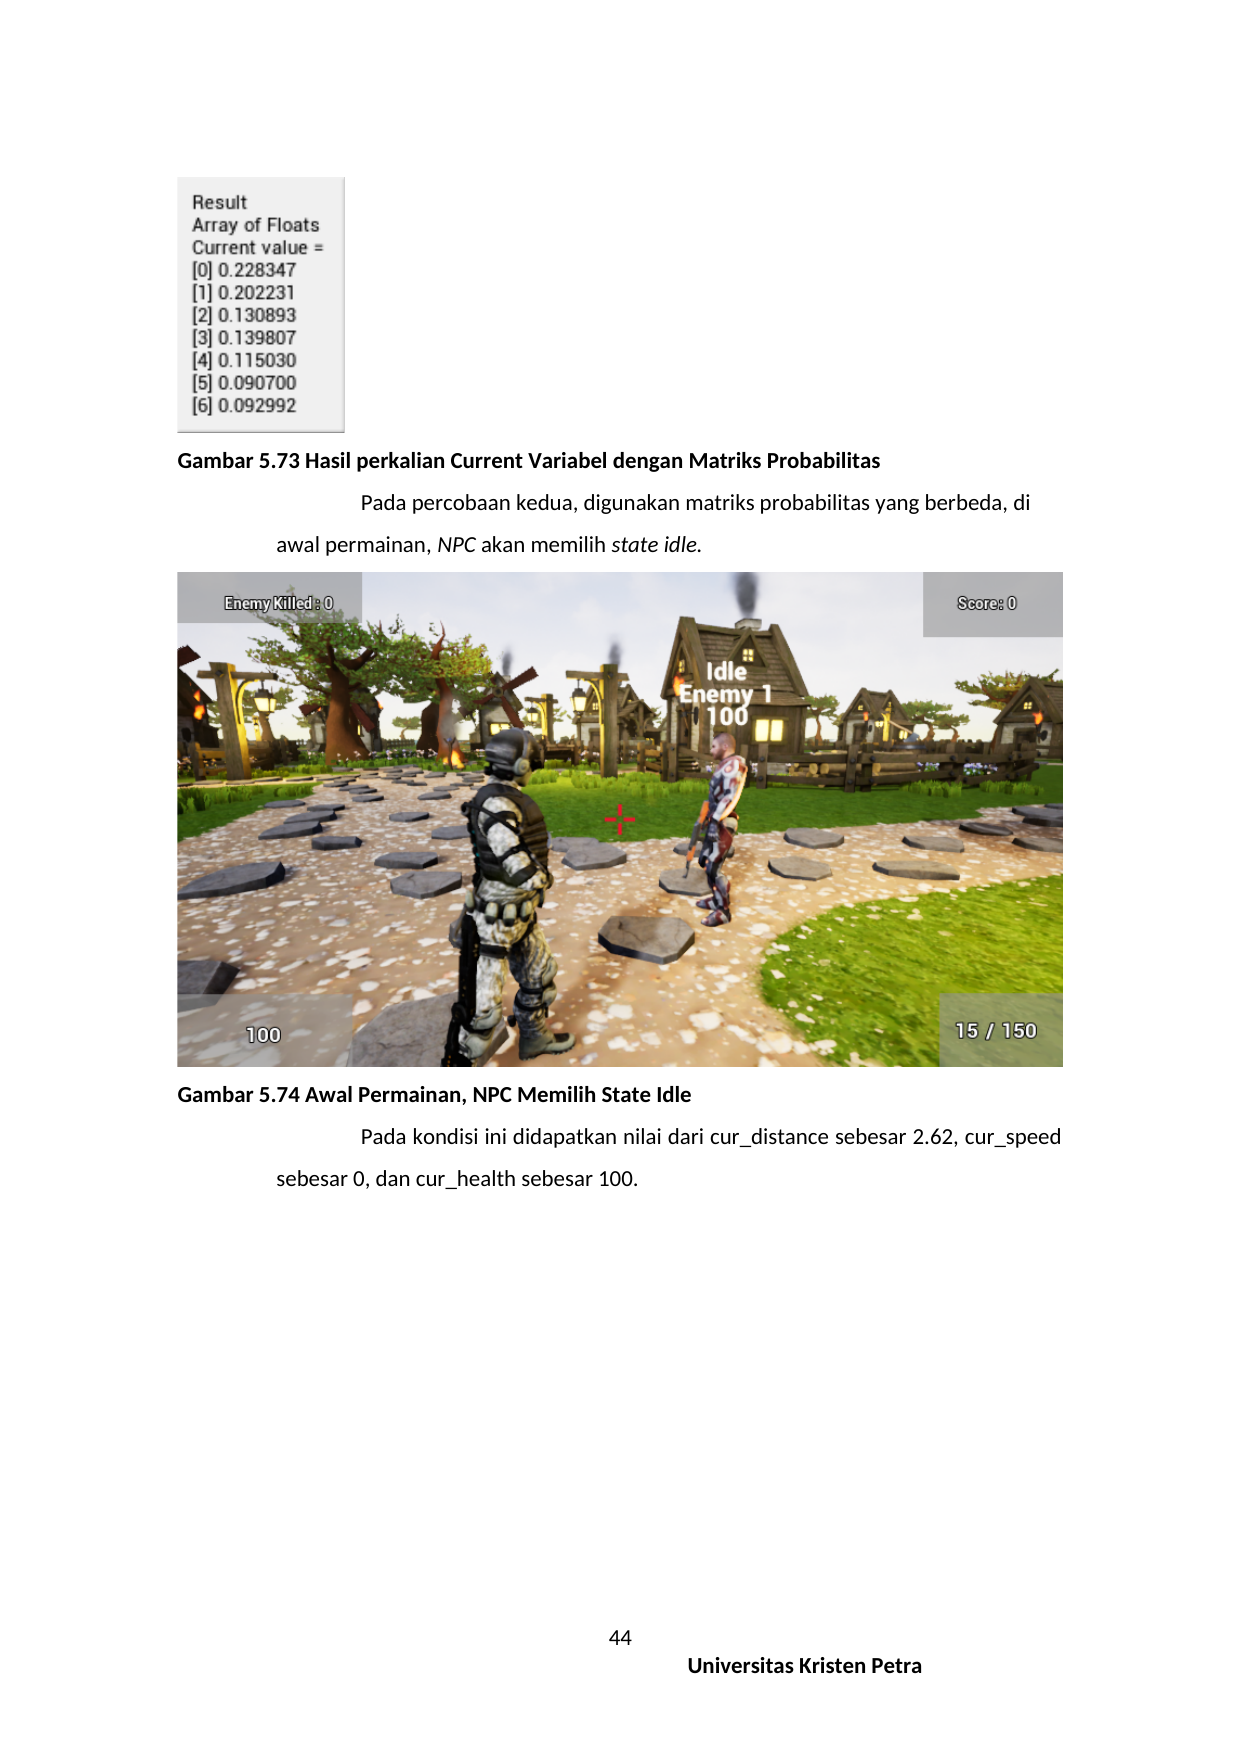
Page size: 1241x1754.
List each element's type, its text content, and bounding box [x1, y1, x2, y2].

text Pada percobaan kedua, digunakan matriks probabilitas yang berbeda, di awal permainan, NPC akan memilih state idle. [276, 488, 1063, 558]
picture [177, 572, 1063, 1067]
picture [177, 177, 345, 433]
text Pada kondisi ini didapatkan nilai dari cur_distance sebesar 2.62, cur_speed sebesar 0, dan cur_health sebesar 100. [276, 1122, 1063, 1192]
